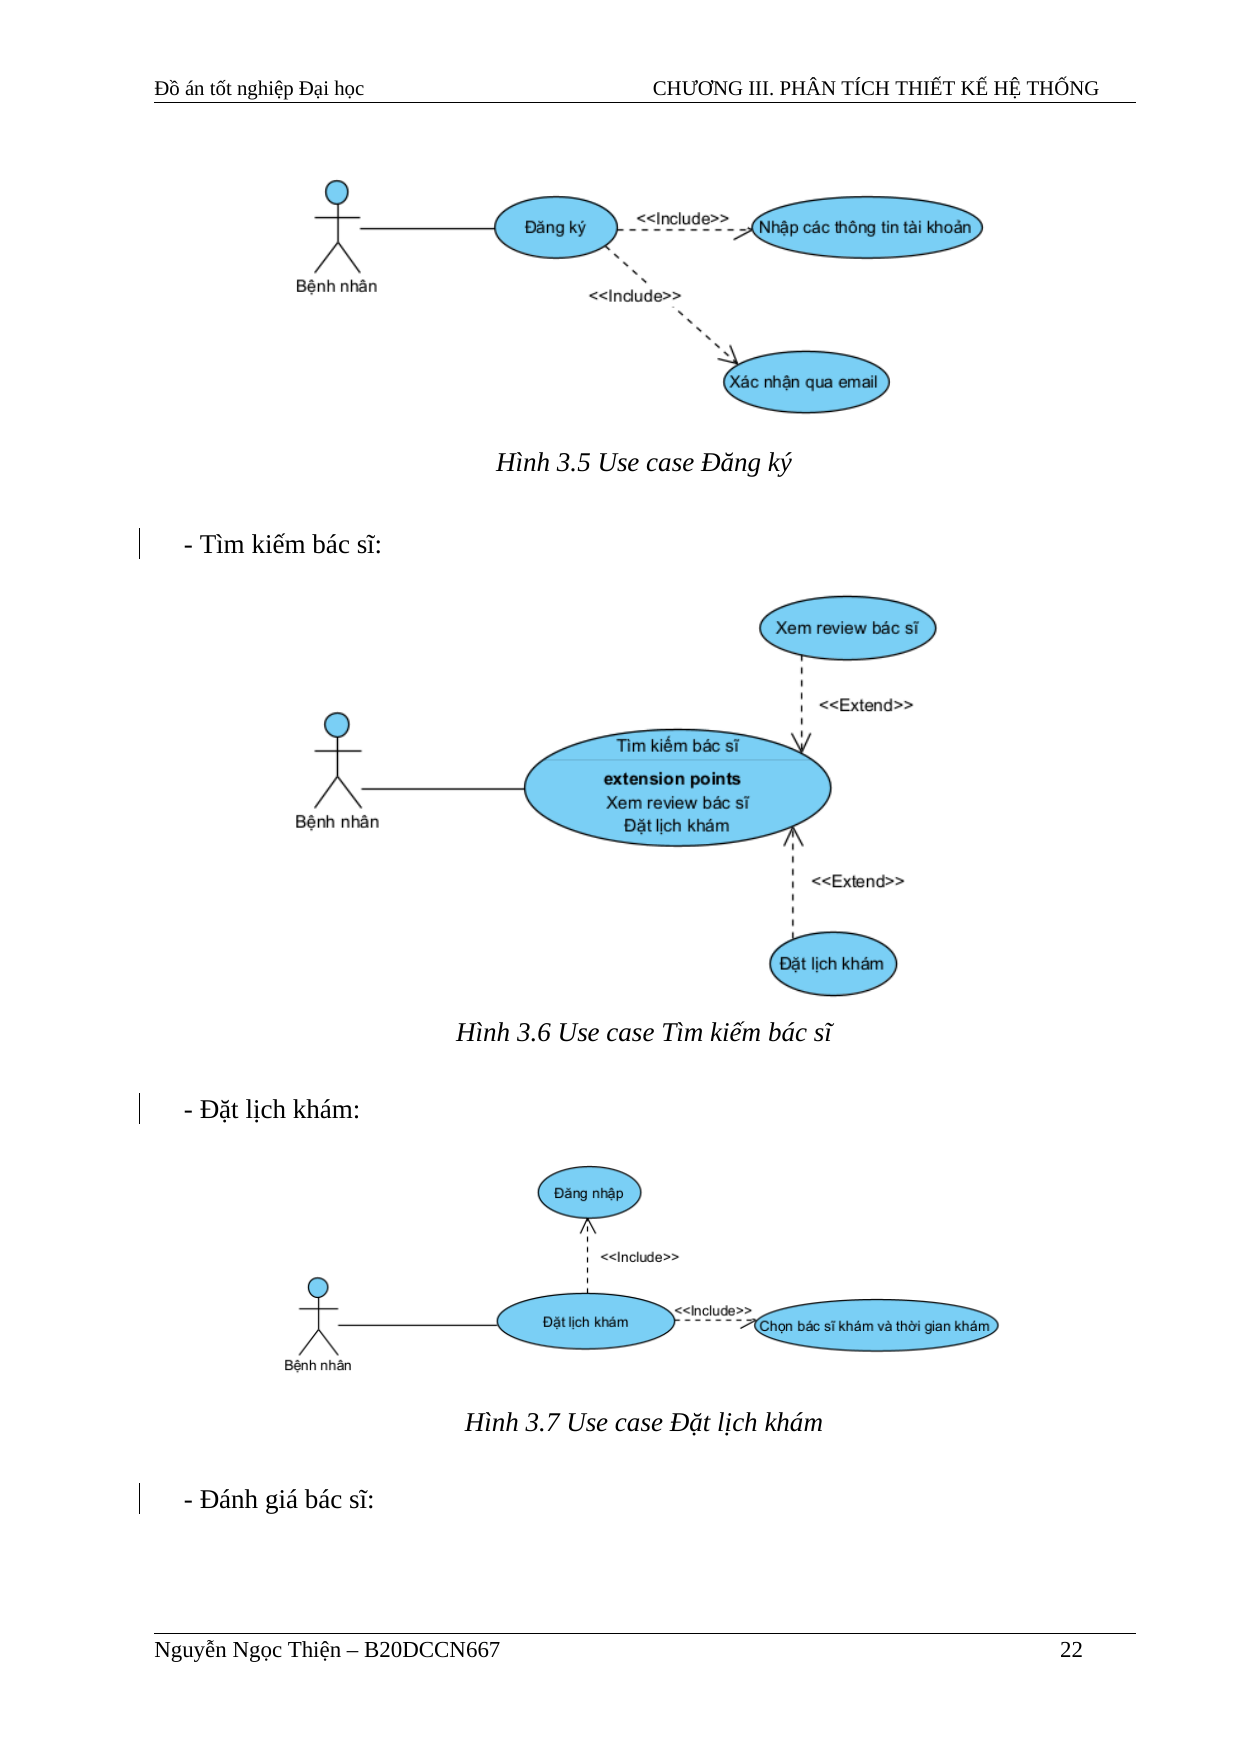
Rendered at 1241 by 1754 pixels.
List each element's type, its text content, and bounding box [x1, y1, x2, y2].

text - Tìm kiếm bác sĩ: [154, 528, 1136, 559]
subtitle Hình 3.6 Use case Tìm kiếm bác sĩ [154, 1016, 1136, 1048]
picture [273, 1129, 1017, 1399]
subtitle Hình 3.5 Use case Đăng ký [154, 446, 1136, 477]
subtitle Hình 3.7 Use case Đặt lịch khám [154, 1406, 1136, 1437]
picture [280, 131, 1010, 438]
text - Đánh giá bác sĩ: [154, 1483, 1136, 1514]
picture [275, 563, 1015, 1009]
text - Đặt lịch khám: [154, 1093, 1136, 1124]
